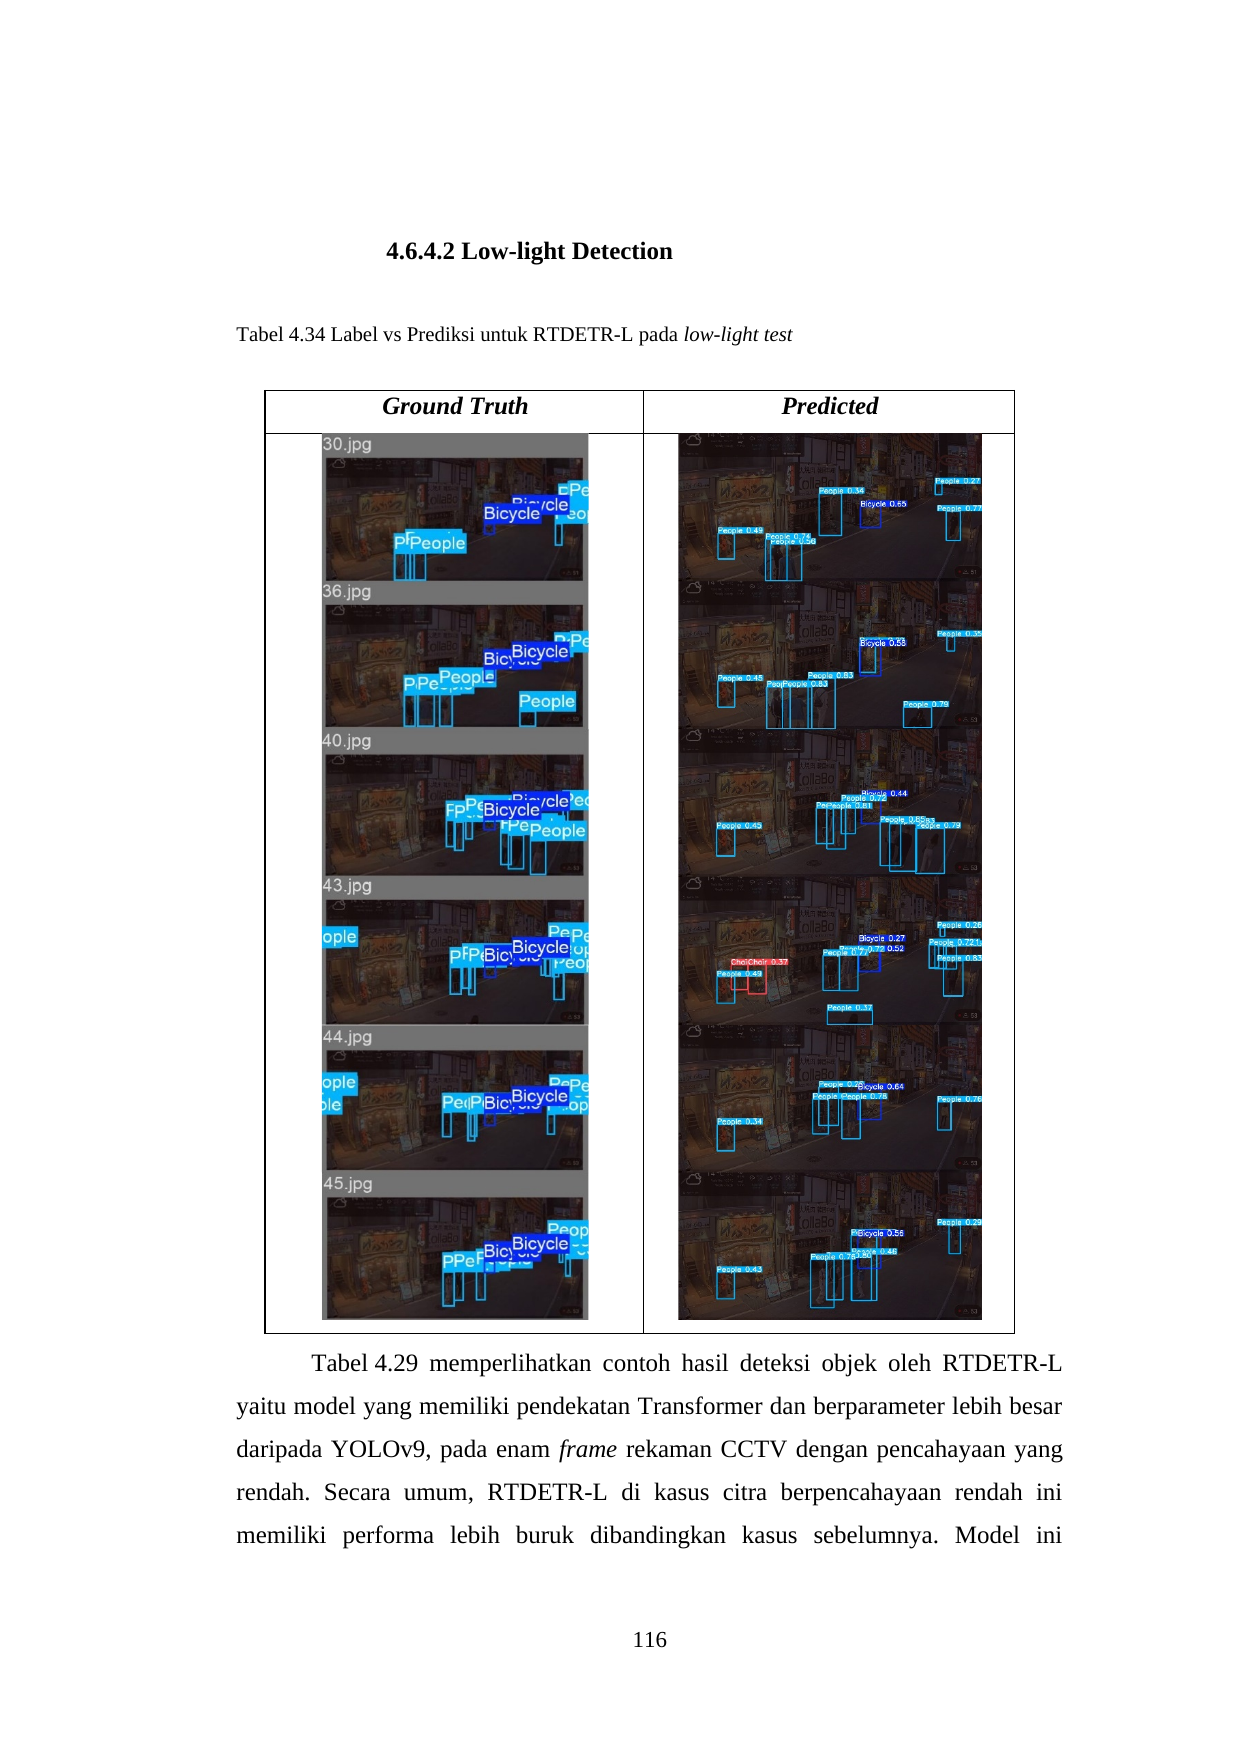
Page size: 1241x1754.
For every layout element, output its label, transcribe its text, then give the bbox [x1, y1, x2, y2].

picture [578, 1251, 589, 1255]
table_header Predicted [644, 391, 1014, 433]
picture [321, 433, 589, 1320]
table_header Ground Truth [266, 391, 643, 433]
table_cell [644, 434, 1014, 1333]
subtitle 4.6.4.2 Low-light Detection [386, 236, 1063, 265]
picture [678, 433, 982, 1320]
table_cell [266, 434, 643, 1333]
